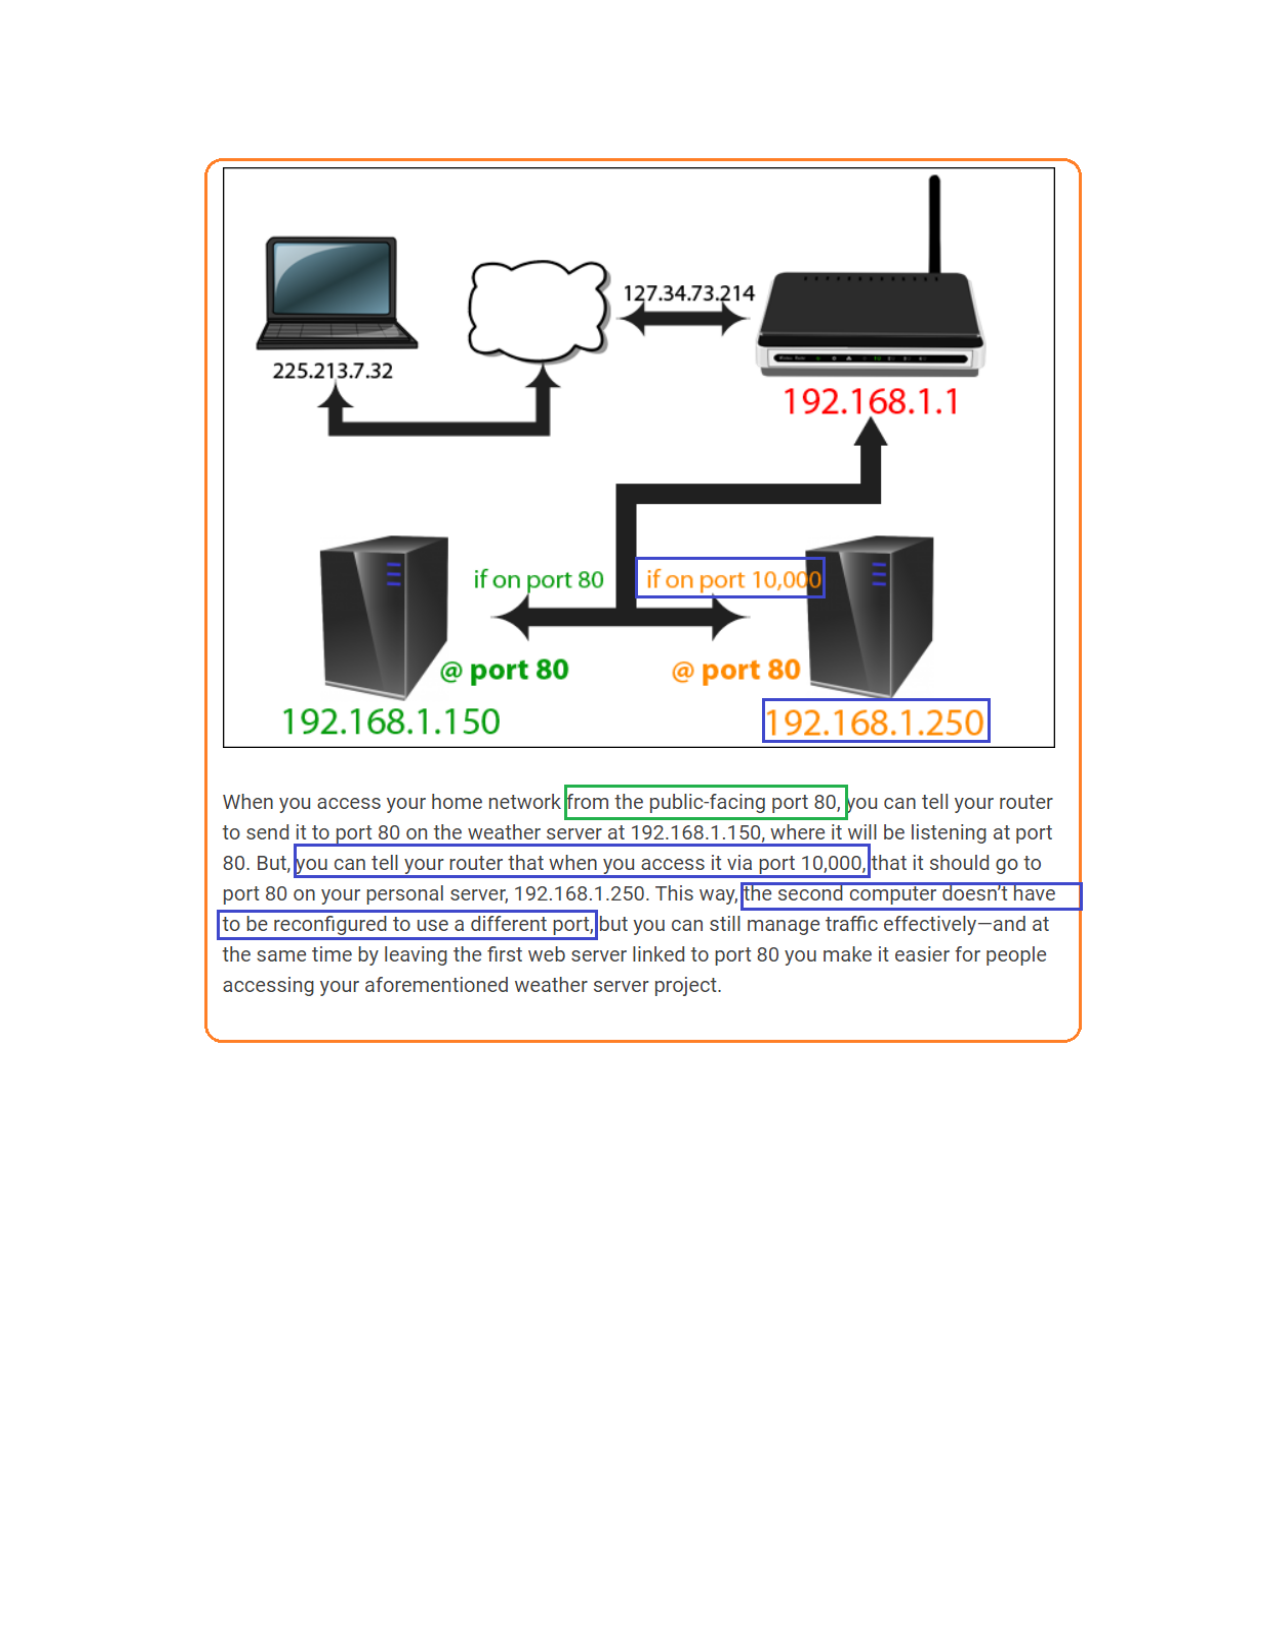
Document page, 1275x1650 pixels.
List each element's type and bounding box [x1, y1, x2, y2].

picture [187, 150, 1088, 1050]
